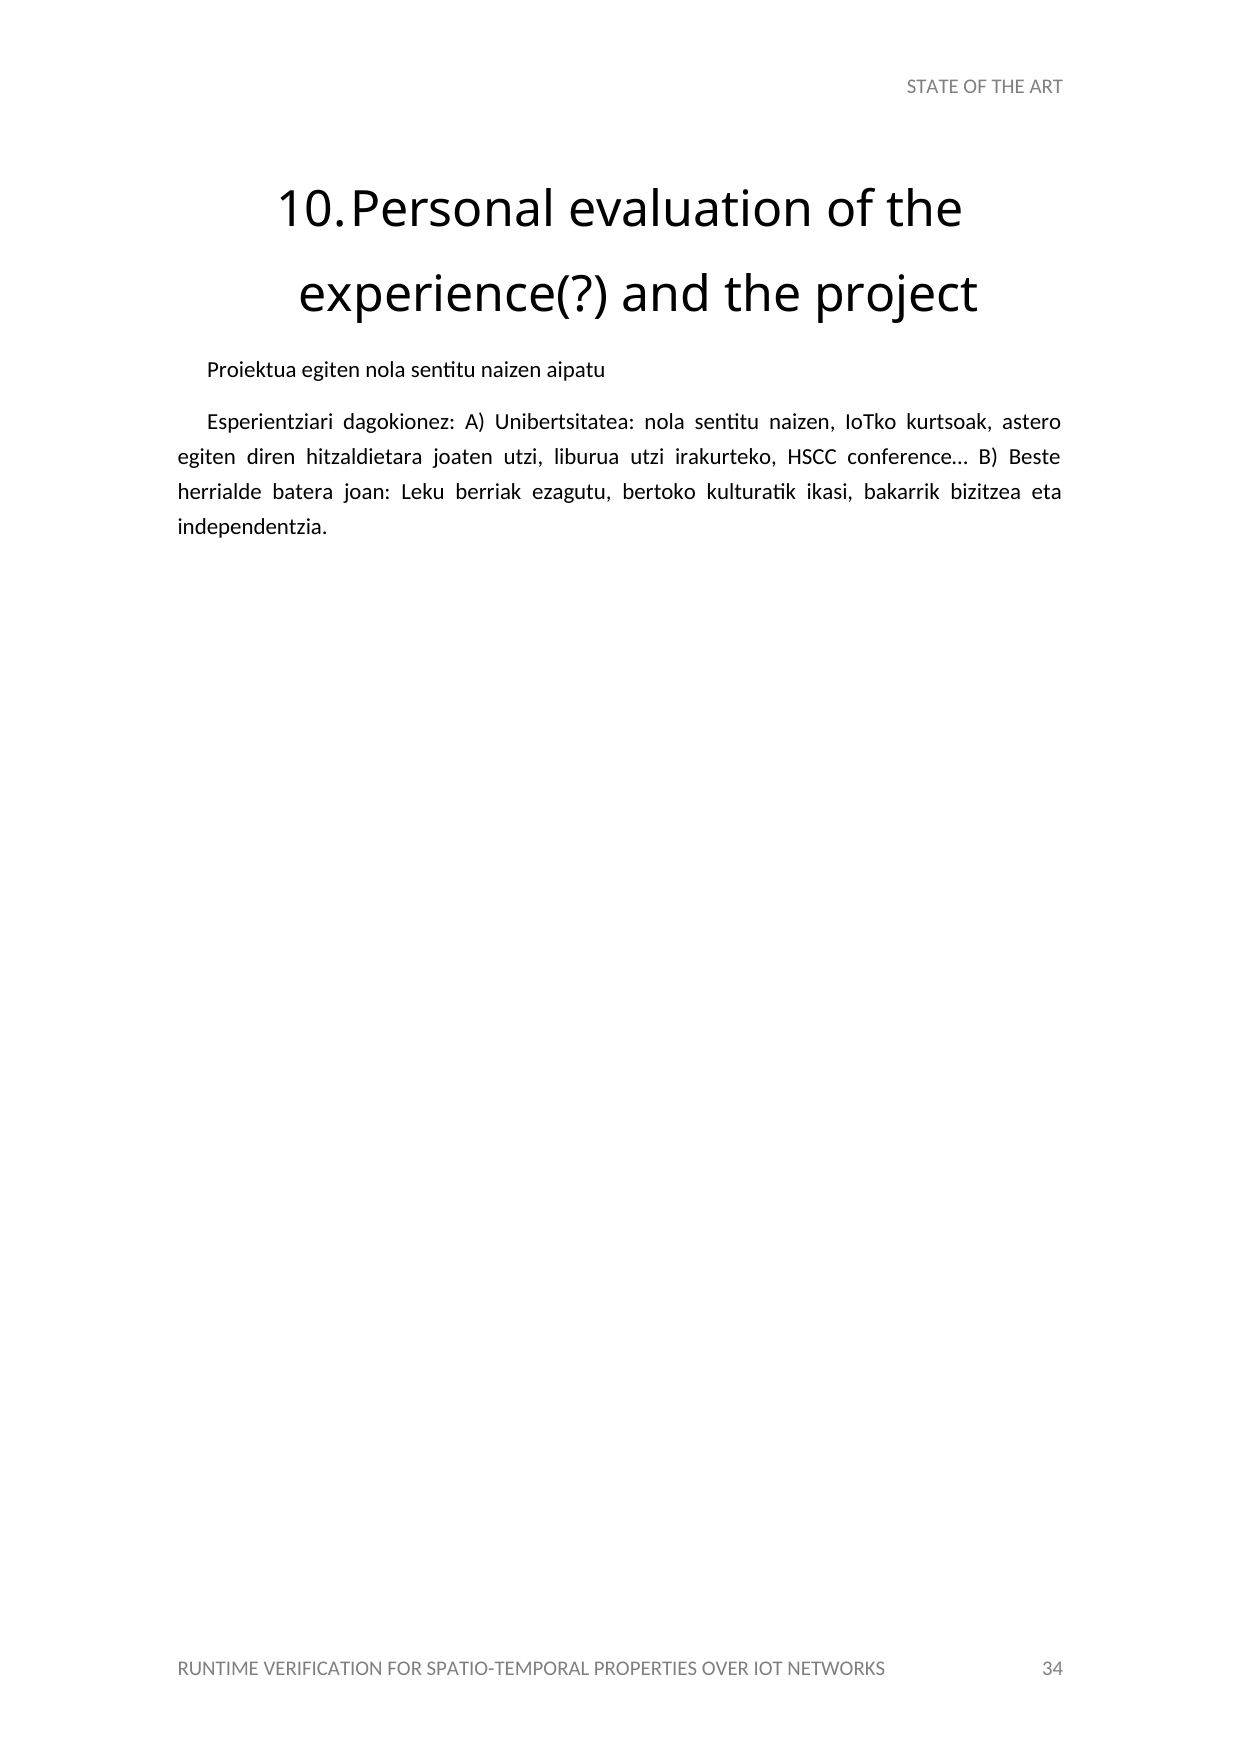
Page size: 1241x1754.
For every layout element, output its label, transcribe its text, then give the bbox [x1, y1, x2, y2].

text Proiektua egiten nola sentitu naizen aipatu [177, 355, 1063, 383]
subtitle Personal evaluation of the experience(?) and the project [177, 173, 1063, 326]
text Esperientziari dagokionez: A) Unibertsitatea: nola sentitu naizen, IoTko kurtsoak, astero egiten diren hitzaldietara joaten utzi, liburua utzi irakurteko, HSCC conference… B) Beste herrialde batera joan: Leku berriak ezagutu, bertoko kulturatik ikasi, bakarrik bizitzea eta independentzia. [177, 407, 1063, 540]
